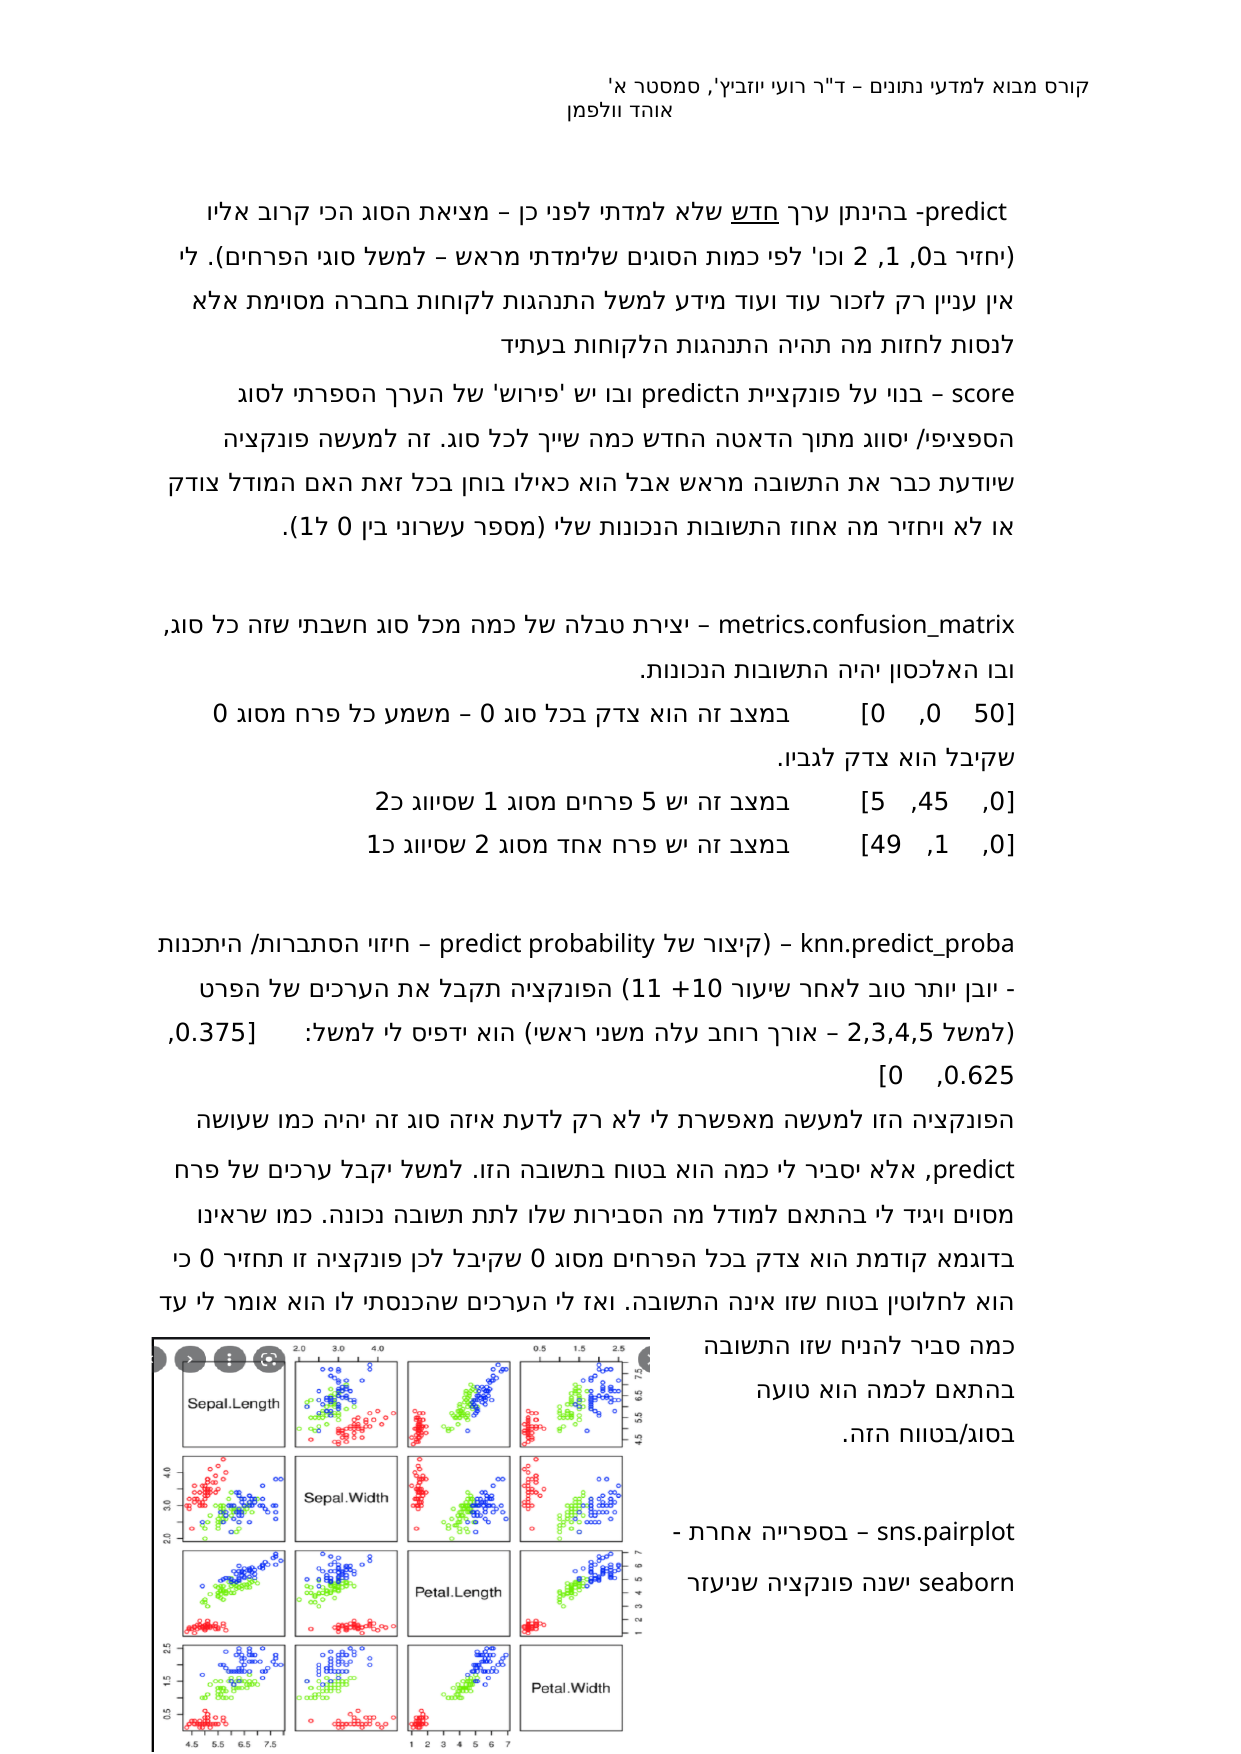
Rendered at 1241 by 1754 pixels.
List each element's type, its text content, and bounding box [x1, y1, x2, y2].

list metrics.confusion_matrix – יצירת טבלה של כמה מכל סוג חשבתי שזה כל סוג, ובו האלכסון יהיה התשובות הנכונות. [150, 427, 1015, 505]
picture [150, 1247, 650, 1661]
list knn.predict_proba – (קיצור של predict probability – חיזוי הסתברות/ היתכנות - יובן יותר טוב לאחר שיעור 10+ 11) הפונקציה תקבל את הערכים של הפרט (למשל 2,3,4,5 – אורך רוחב עלה משני ראשי) הוא ידפיס לי למשל: [0.375, 0.625, 0] [150, 746, 1015, 911]
list [0, 1, 49] במצב זה יש פרח אחד מסוג 2 שסיווג כ1 [150, 651, 1015, 680]
list הפונקציה הזו למעשה מאפשרת לי לא רק לדעת איזה סוג זה יהיה כמו שעושה predict, אלא יסביר לי כמה הוא בטוח בתשובה הזו. למשל יקבל ערכים של פרח מסוים ויגיד לי בהתאם למודל מה הסבירות שלו לתת תשובה נכונה. כמו שראינו בדוגמא קודמת הוא צדק בכל הפרחים מסוג 0 שקיבל לכן פונקציה זו תחזיר 0 כי הוא לחלוטין בטוח שזו אינה התשובה. ואז לי הערכים שהכנסתי לו הוא אומר לי עד כמה סביר להניח שזו התשובה בהתאם לכמה הוא טועה בסוג/בטווח הזה. [150, 925, 1015, 1181]
list [50 0, 0] במצב זה הוא צדק בכל סוג 0 – משמע כל פרח מסוג 0 שקיבל הוא צדק לגביו. [150, 519, 1015, 592]
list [150, 1246, 1015, 1594]
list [150, 150, 1015, 361]
list [0, 45, 5] במצב זה יש 5 פרחים מסוג 1 שסיווג כ2 [150, 607, 1015, 636]
